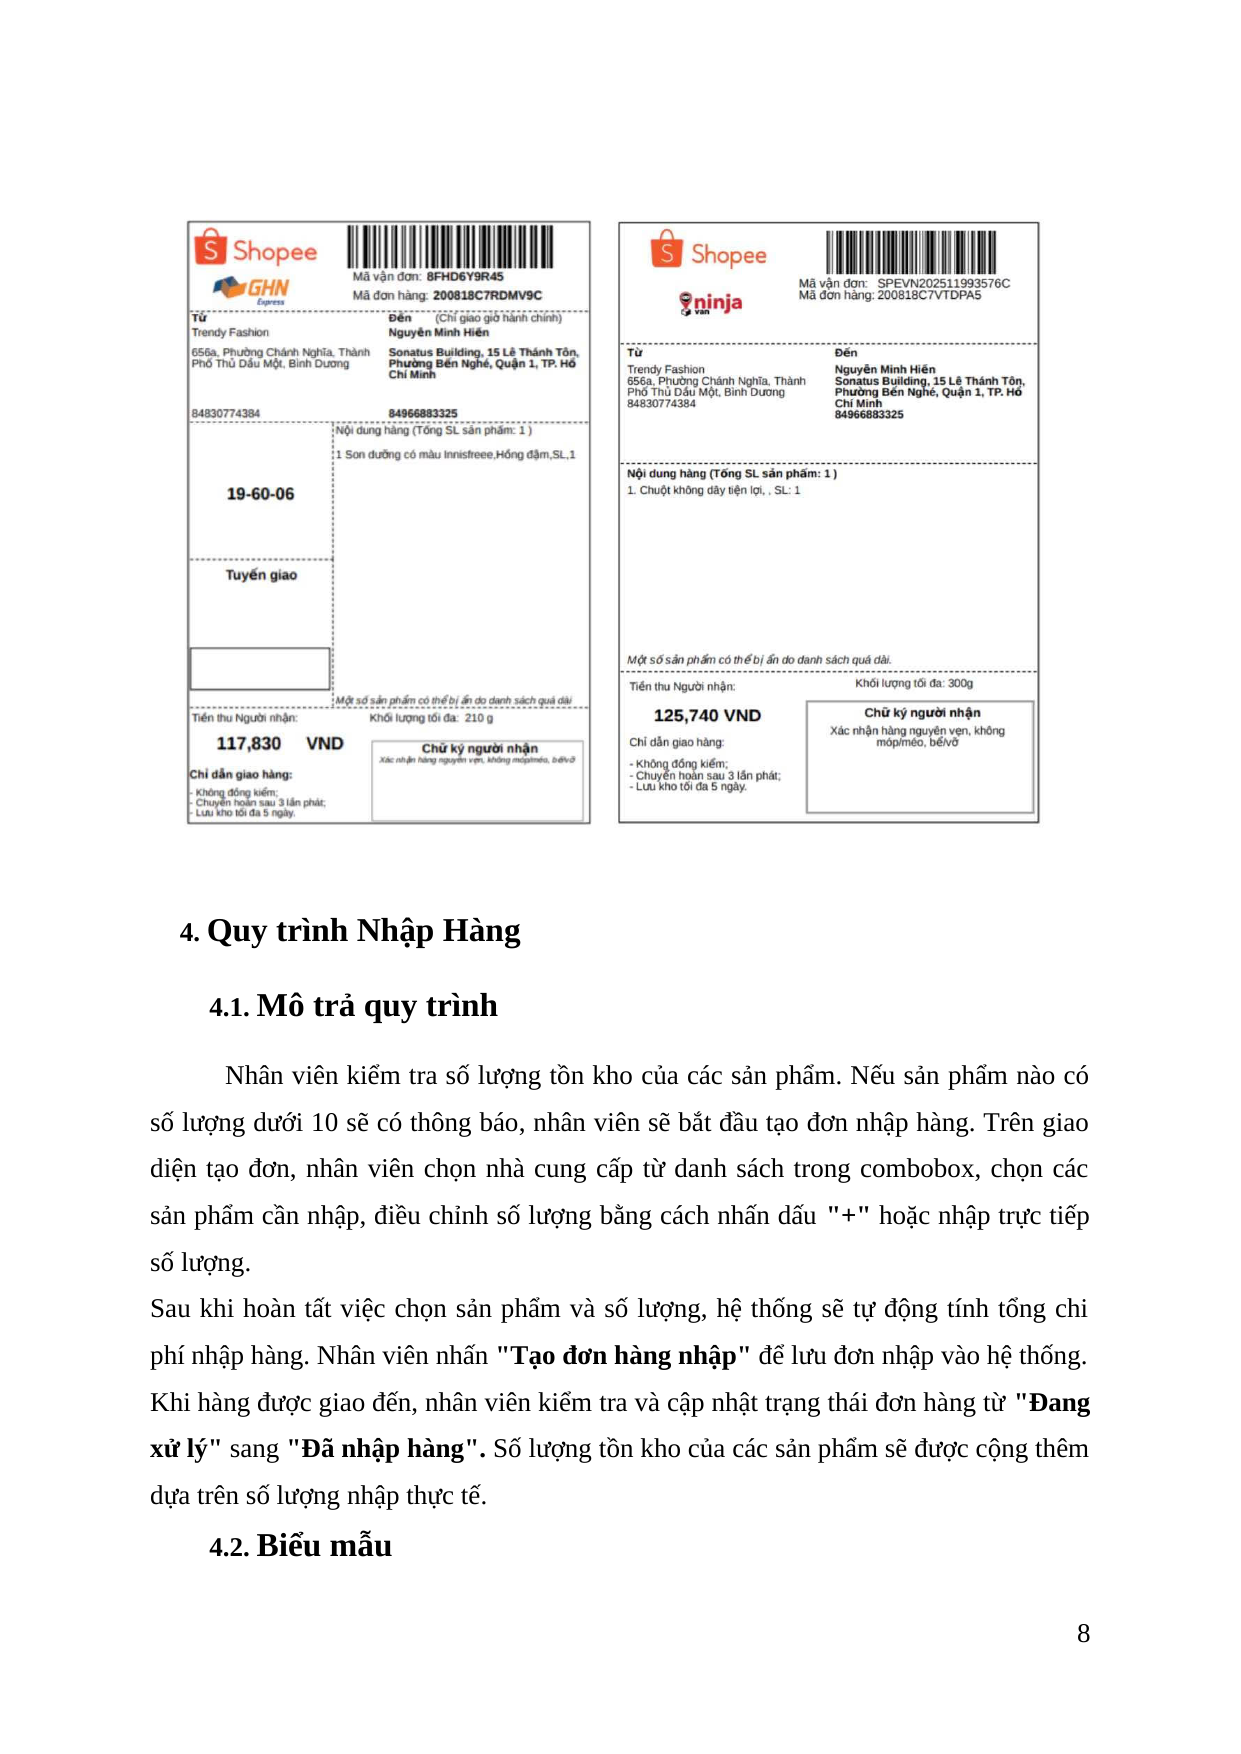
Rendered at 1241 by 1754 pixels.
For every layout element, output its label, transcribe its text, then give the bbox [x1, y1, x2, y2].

text Sau khi hoàn tất việc chọn sản phẩm và số lượng, hệ thống sẽ tự động tính tổng chi phí nhập hàng. Nhân viên nhấn "Tạo đơn hàng nhập" để lưu đơn nhập vào hệ thống. [150, 1292, 1090, 1370]
text Khi hàng được giao đến, nhân viên kiểm tra và cập nhật trạng thái đơn hàng từ "Đang xử lý" sang "Đã nhập hàng". Số lượng tồn kho của các sản phẩm sẽ được cộng thêm dựa trên số lượng nhập thực tế. [150, 1386, 1090, 1510]
text Nhân viên kiểm tra số lượng tồn kho của các sản phẩm. Nếu sản phẩm nào có số lượng dưới 10 sẽ có thông báo, nhân viên sẽ bắt đầu tạo đơn nhập hàng. Trên giao diện tạo đơn, nhân viên chọn nhà cung cấp từ danh sách trong combobox, chọn các sản phẩm cần nhập, điều chỉnh số lượng bằng cách nhấn dấu "+" hoặc nhập trực tiếp số lượng. [150, 1059, 1090, 1277]
list Quy trình Nhập Hàng [150, 911, 1090, 949]
list Mô trả quy trình [150, 985, 1090, 1023]
list Biểu mẫu [150, 1526, 1090, 1564]
picture [150, 196, 1091, 844]
